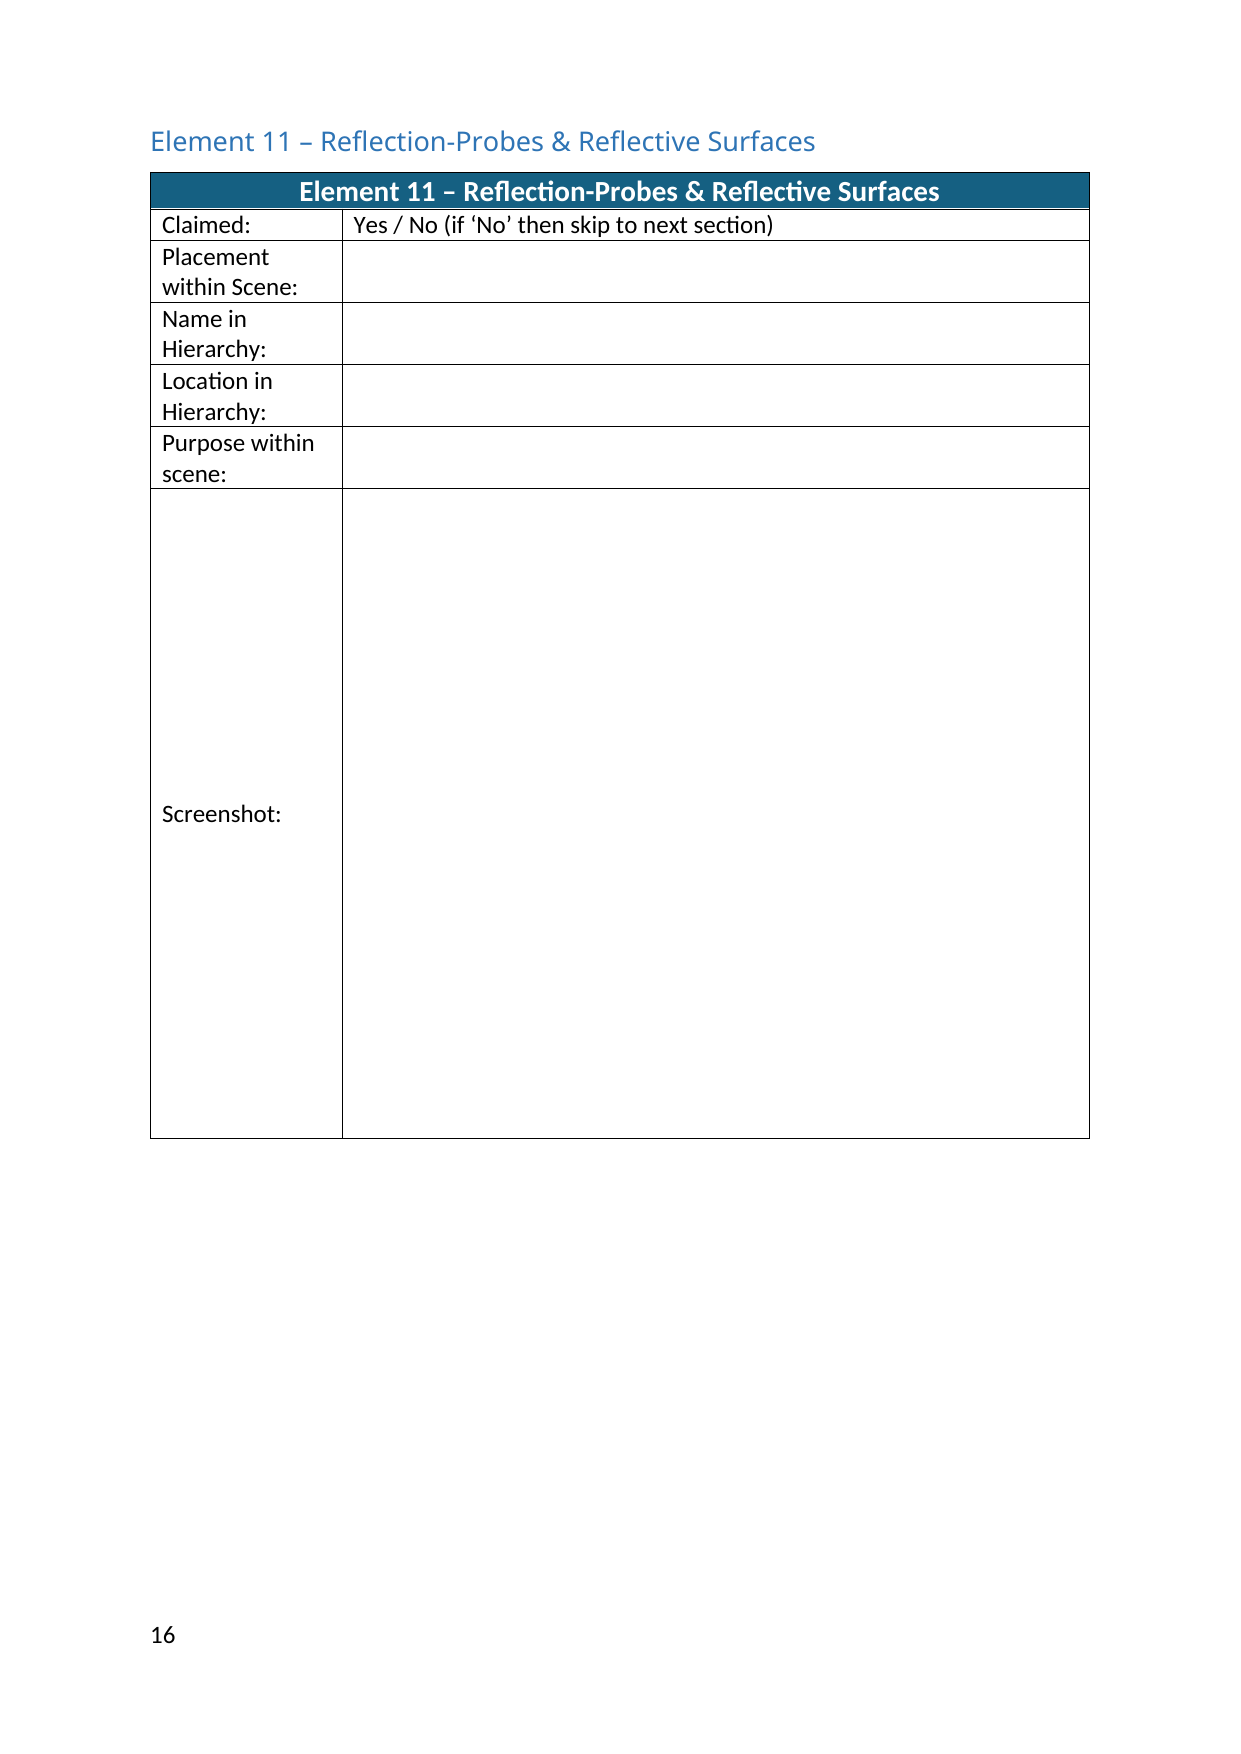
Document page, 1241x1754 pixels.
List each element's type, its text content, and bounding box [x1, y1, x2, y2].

table_cell [343, 365, 1089, 426]
table_cell Placement within Scene: [151, 241, 342, 302]
subtitle Element 11 – Reflection-Probes & Reflective Surfaces [150, 122, 1090, 159]
table_cell [343, 427, 1089, 488]
table_cell [343, 489, 1089, 1138]
table_cell Purpose within scene: [151, 427, 342, 488]
table_cell Screenshot: [151, 489, 342, 1138]
table_cell Location in Hierarchy: [151, 365, 342, 426]
table_cell Name in Hierarchy: [151, 303, 342, 364]
table_header Element 11 – Reflection-Probes & Reflective Surfaces [151, 173, 1089, 208]
table_cell Claimed: [151, 210, 342, 240]
table_cell Yes / No (if ‘No’ then skip to next section) [343, 210, 1089, 240]
table_cell [343, 241, 1089, 302]
table_cell [343, 303, 1089, 364]
